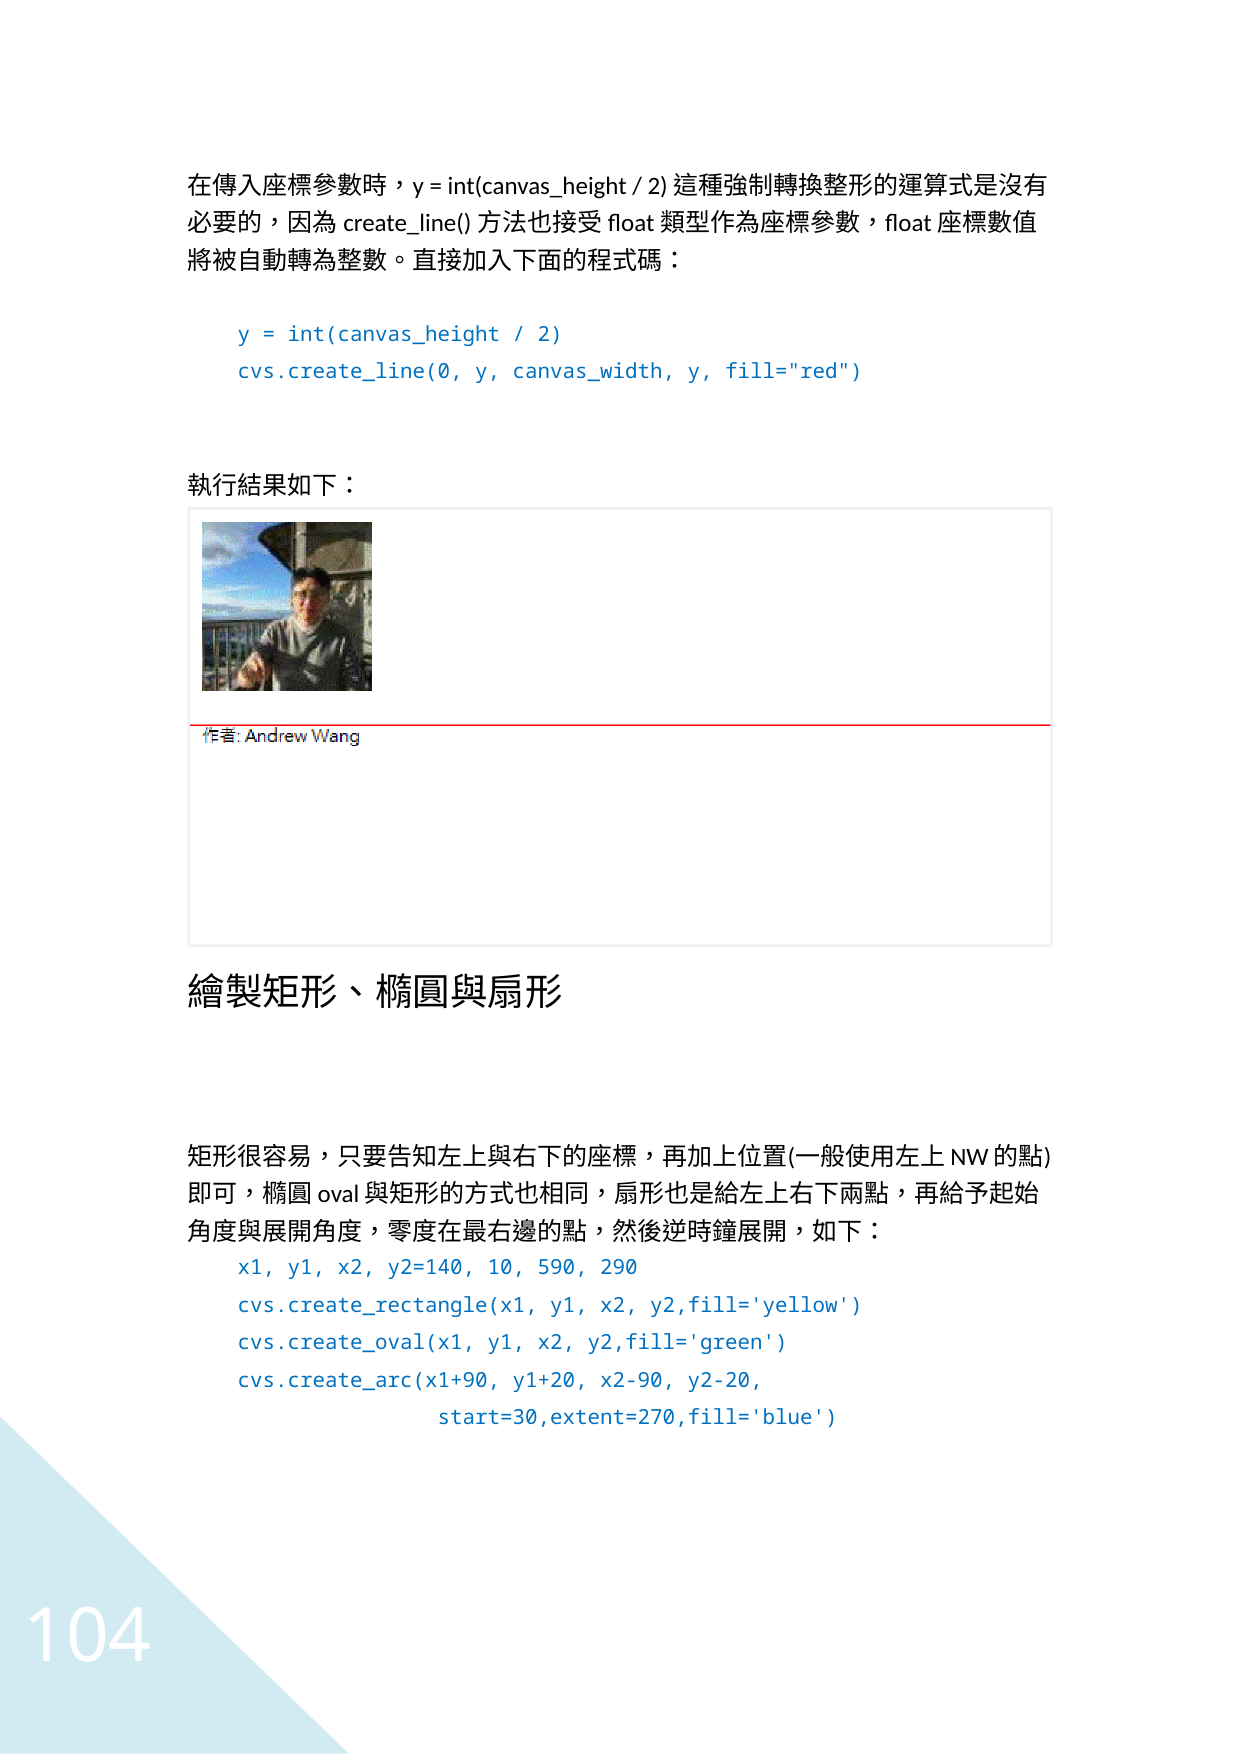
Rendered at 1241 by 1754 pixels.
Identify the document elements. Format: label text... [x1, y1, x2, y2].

list cvs.create_arc(x1+90, y1+20, x2-90, y2-20, [237, 1361, 1053, 1398]
subtitle 繪製矩形、橢圓與扇形 [187, 952, 1053, 1027]
text 在傳入座標參數時，y = int(canvas_height / 2) 這種強制轉換整形的運算式是沒有必要的，因為 create_line() 方法也接受 float 類型作為座標參數，float 座標數值將被自動轉為整數。直接加入下面的程式碼： [187, 164, 1053, 277]
list cvs.create_oval(x1, y1, x2, y2,fill='green') [237, 1323, 1053, 1361]
list x1, y1, x2, y2=140, 10, 590, 290 [237, 1248, 1053, 1286]
list cvs.create_line(0, y, canvas_width, y, fill="red") [237, 352, 1053, 389]
text 矩形很容易，只要告知左上與右下的座標，再加上位置(一般使用左上NW的點)即可，橢圓oval與矩形的方式也相同，扇形也是給左上右下兩點，再給予起始角度與展開角度，零度在最右邊的點，然後逆時鐘展開，如下： [187, 1136, 1053, 1248]
text 執行結果如下： [187, 464, 1053, 502]
list cvs.create_rectangle(x1, y1, x2, y2,fill='yellow') [237, 1286, 1053, 1323]
list start=30,extent=270,fill='blue') [387, 1398, 1053, 1436]
picture [187, 507, 1053, 947]
list y = int(canvas_height / 2) [237, 314, 1053, 352]
